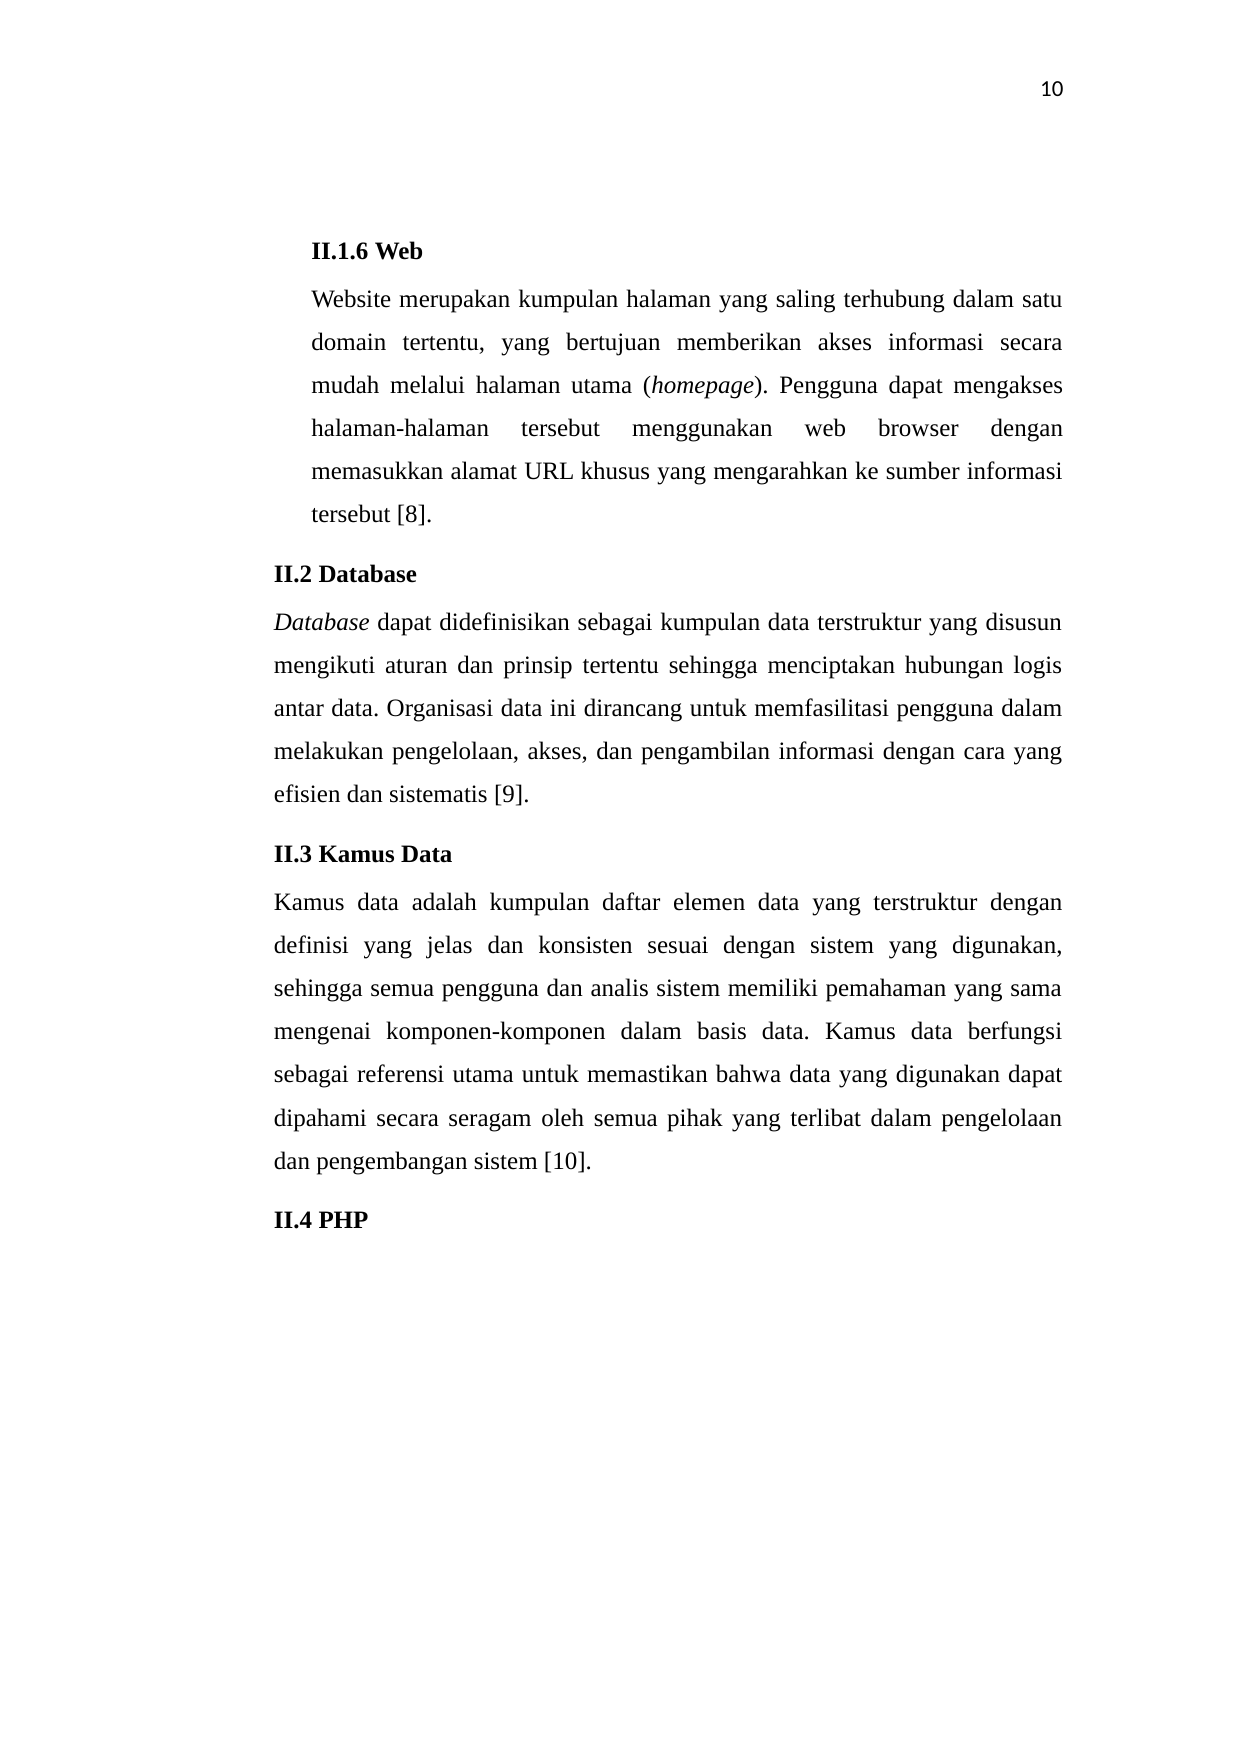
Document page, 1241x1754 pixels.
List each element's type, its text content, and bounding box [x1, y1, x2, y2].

subtitle Kamus data adalah kumpulan daftar elemen data yang terstruktur dengan definisi yang jelas dan konsisten sesuai dengan sistem yang digunakan, sehingga semua pengguna dan analis sistem memiliki pemahaman yang sama mengenai komponen-komponen dalam basis data. Kamus data berfungsi sebagai referensi utama untuk memastikan bahwa data yang digunakan dapat dipahami secara seragam oleh semua pihak yang terlibat dalam pengelolaan dan pengembangan sistem [10]. [274, 887, 1063, 1174]
subtitle Kamus Data [274, 839, 1063, 868]
subtitle PHP [274, 1206, 1063, 1234]
subtitle Database dapat didefinisikan sebagai kumpulan data terstruktur yang disusun mengikuti aturan dan prinsip tertentu sehingga menciptakan hubungan logis antar data. Organisasi data ini dirancang untuk memfasilitasi pengguna dalam melakukan pengelolaan, akses, dan pengambilan informasi dengan cara yang efisien dan sistematis [9]. [274, 607, 1063, 808]
subtitle Website merupakan kumpulan halaman yang saling terhubung dalam satu domain tertentu, yang bertujuan memberikan akses informasi secara mudah melalui halaman utama (homepage). Pengguna dapat mengakses halaman-halaman tersebut menggunakan web browser dengan memasukkan alamat URL khusus yang mengarahkan ke sumber informasi tersebut [8]. [311, 284, 1063, 528]
subtitle Database [274, 559, 1063, 588]
subtitle Web [311, 236, 1063, 265]
